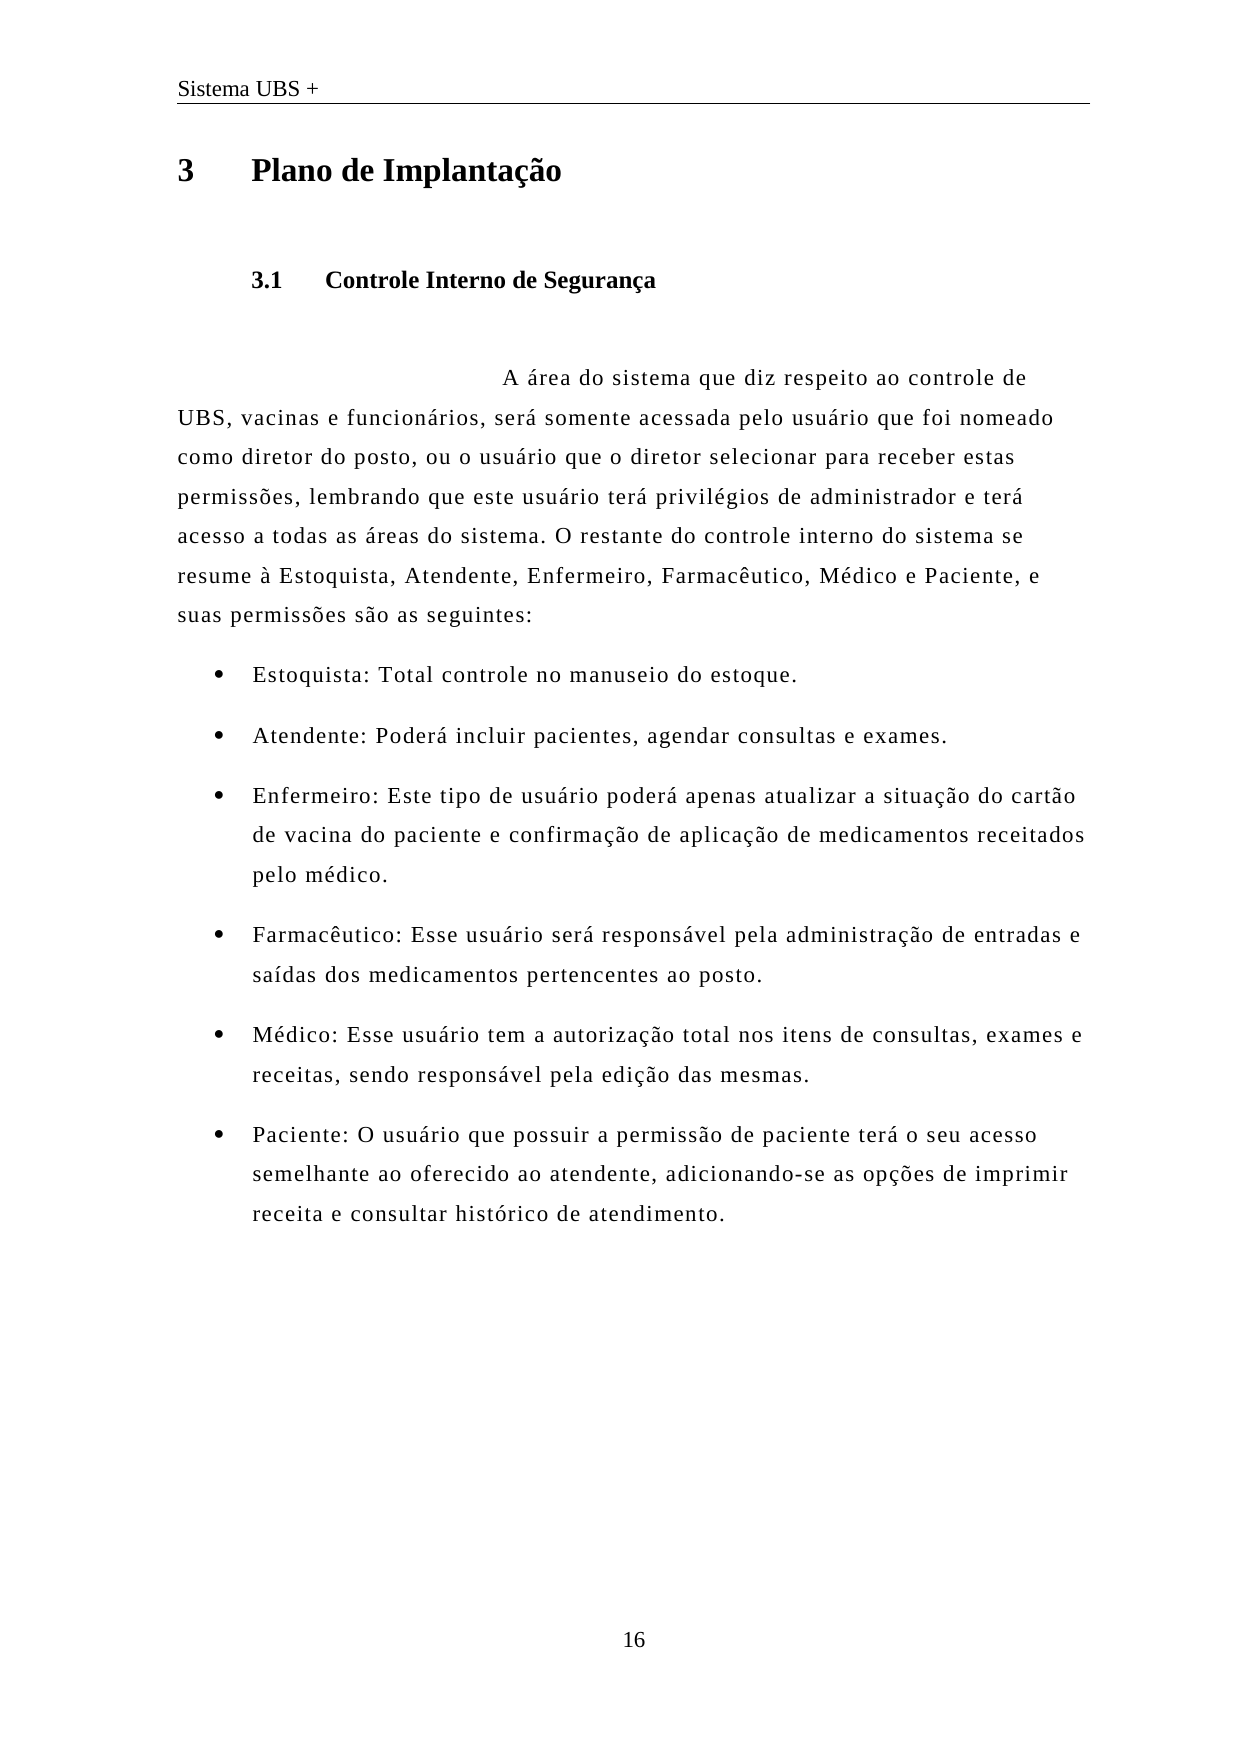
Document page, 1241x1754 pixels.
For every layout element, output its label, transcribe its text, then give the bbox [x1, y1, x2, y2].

subtitle Atendente: Poderá incluir pacientes, agendar consultas e exames. [215, 722, 1090, 748]
subtitle A área do sistema que diz respeito ao controle de UBS, vacinas e funcionários, será somente acessada pelo usuário que foi nomeado como diretor do posto, ou o usuário que o diretor selecionar para receber estas permissões, lembrando que este usuário terá privilégios de administrador e terá acesso a todas as áreas do sistema. O restante do controle interno do sistema se resume à Estoquista, Atendente, Enfermeiro, Farmacêutico, Médico e Paciente, e suas permissões são as seguintes: [177, 364, 1090, 627]
list 3.1 Controle Interno de Segurança [177, 265, 1090, 294]
subtitle Estoquista: Total controle no manuseio do estoque. [215, 661, 1090, 688]
subtitle Médico: Esse usuário tem a autorização total nos itens de consultas, exames e receitas, sendo responsável pela edição das mesmas. [215, 1021, 1090, 1087]
subtitle Enfermeiro: Este tipo de usuário poderá apenas atualizar a situação do cartão de vacina do paciente e confirmação de aplicação de medicamentos receitados pelo médico. [215, 782, 1090, 887]
subtitle Paciente: O usuário que possuir a permissão de paciente terá o seu acesso semelhante ao oferecido ao atendente, adicionando-se as opções de imprimir receita e consultar histórico de atendimento. [215, 1121, 1090, 1277]
subtitle Farmacêutico: Esse usuário será responsável pela administração de entradas e saídas dos medicamentos pertencentes ao posto. [215, 921, 1090, 987]
list 3 Plano de Implantação [177, 150, 1090, 188]
